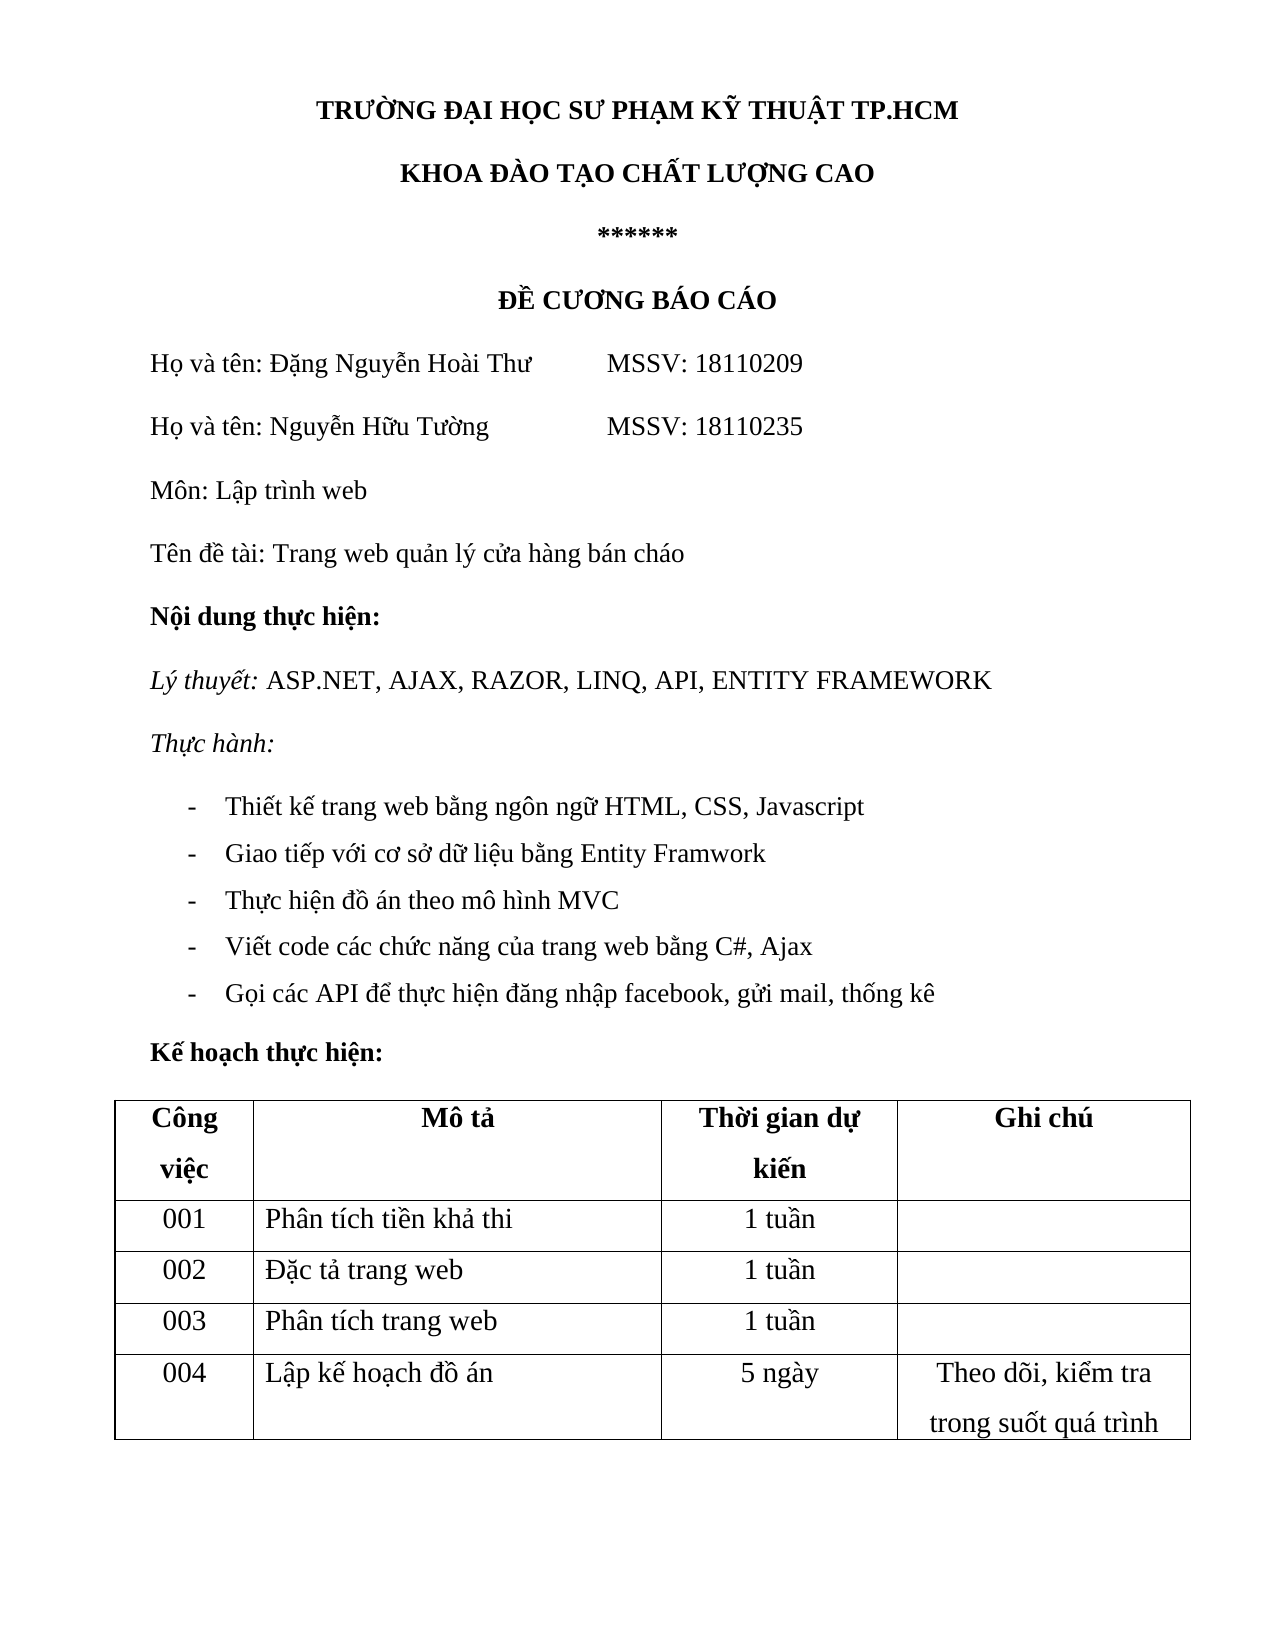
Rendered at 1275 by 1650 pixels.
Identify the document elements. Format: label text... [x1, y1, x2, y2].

text Họ và tên: Nguyễn Hữu Tường MSSV: 18110235 [150, 410, 1125, 442]
list Thực hiện đồ án theo mô hình MVC [187, 884, 1125, 915]
list Gọi các API để thực hiện đăng nhập facebook, gửi mail, thống kê [187, 977, 1125, 1008]
table_cell Đặc tả trang web [254, 1252, 661, 1302]
table_header Ghi chú [898, 1101, 1190, 1200]
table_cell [898, 1355, 1190, 1439]
table_cell 5 ngày [662, 1355, 897, 1439]
text Lý thuyết: ASP.NET, AJAX, RAZOR, LINQ, API, ENTITY FRAMEWORK [150, 664, 1125, 695]
table_cell Phân tích trang web [254, 1304, 661, 1354]
table_cell Lập kế hoạch đồ án [254, 1355, 661, 1439]
table_cell [898, 1304, 1190, 1354]
text TRƯỜNG ĐẠI HỌC SƯ PHẠM KỸ THUẬT TP.HCM [150, 94, 1125, 125]
table_cell 004 [116, 1355, 253, 1439]
text Thực hành: [150, 727, 1125, 758]
table_cell [898, 1201, 1190, 1251]
list Thiết kế trang web bằng ngôn ngữ HTML, CSS, Javascript [187, 790, 1125, 822]
table_header Công việc [116, 1101, 253, 1200]
text KHOA ĐÀO TẠO CHẤT LƯỢNG CAO [150, 157, 1125, 188]
text ĐỀ CƯƠNG BÁO CÁO [150, 284, 1125, 315]
table_header Thời gian dự kiến [662, 1101, 897, 1200]
text Nội dung thực hiện: [150, 600, 1125, 632]
list Giao tiếp với cơ sở dữ liệu bằng Entity Framwork [187, 837, 1125, 868]
table_cell [898, 1252, 1190, 1302]
table_cell Phân tích tiền khả thi [254, 1201, 661, 1251]
table_cell 1 tuần [662, 1304, 897, 1354]
text Tên đề tài: Trang web quản lý cửa hàng bán cháo [150, 537, 1125, 568]
table_cell 002 [116, 1252, 253, 1302]
text Kế hoạch thực hiện: [150, 1036, 1125, 1067]
text Họ và tên: Đặng Nguyễn Hoài Thư MSSV: 18110209 [150, 347, 1125, 378]
table_header Mô tả [254, 1101, 661, 1200]
list Viết code các chức năng của trang web bằng C#, Ajax [187, 930, 1125, 962]
table_cell 1 tuần [662, 1252, 897, 1302]
table_cell 001 [116, 1201, 253, 1251]
text ****** [150, 220, 1125, 252]
table_cell 003 [116, 1304, 253, 1354]
text Môn: Lập trình web [150, 474, 1125, 505]
table_cell 1 tuần [662, 1201, 897, 1251]
